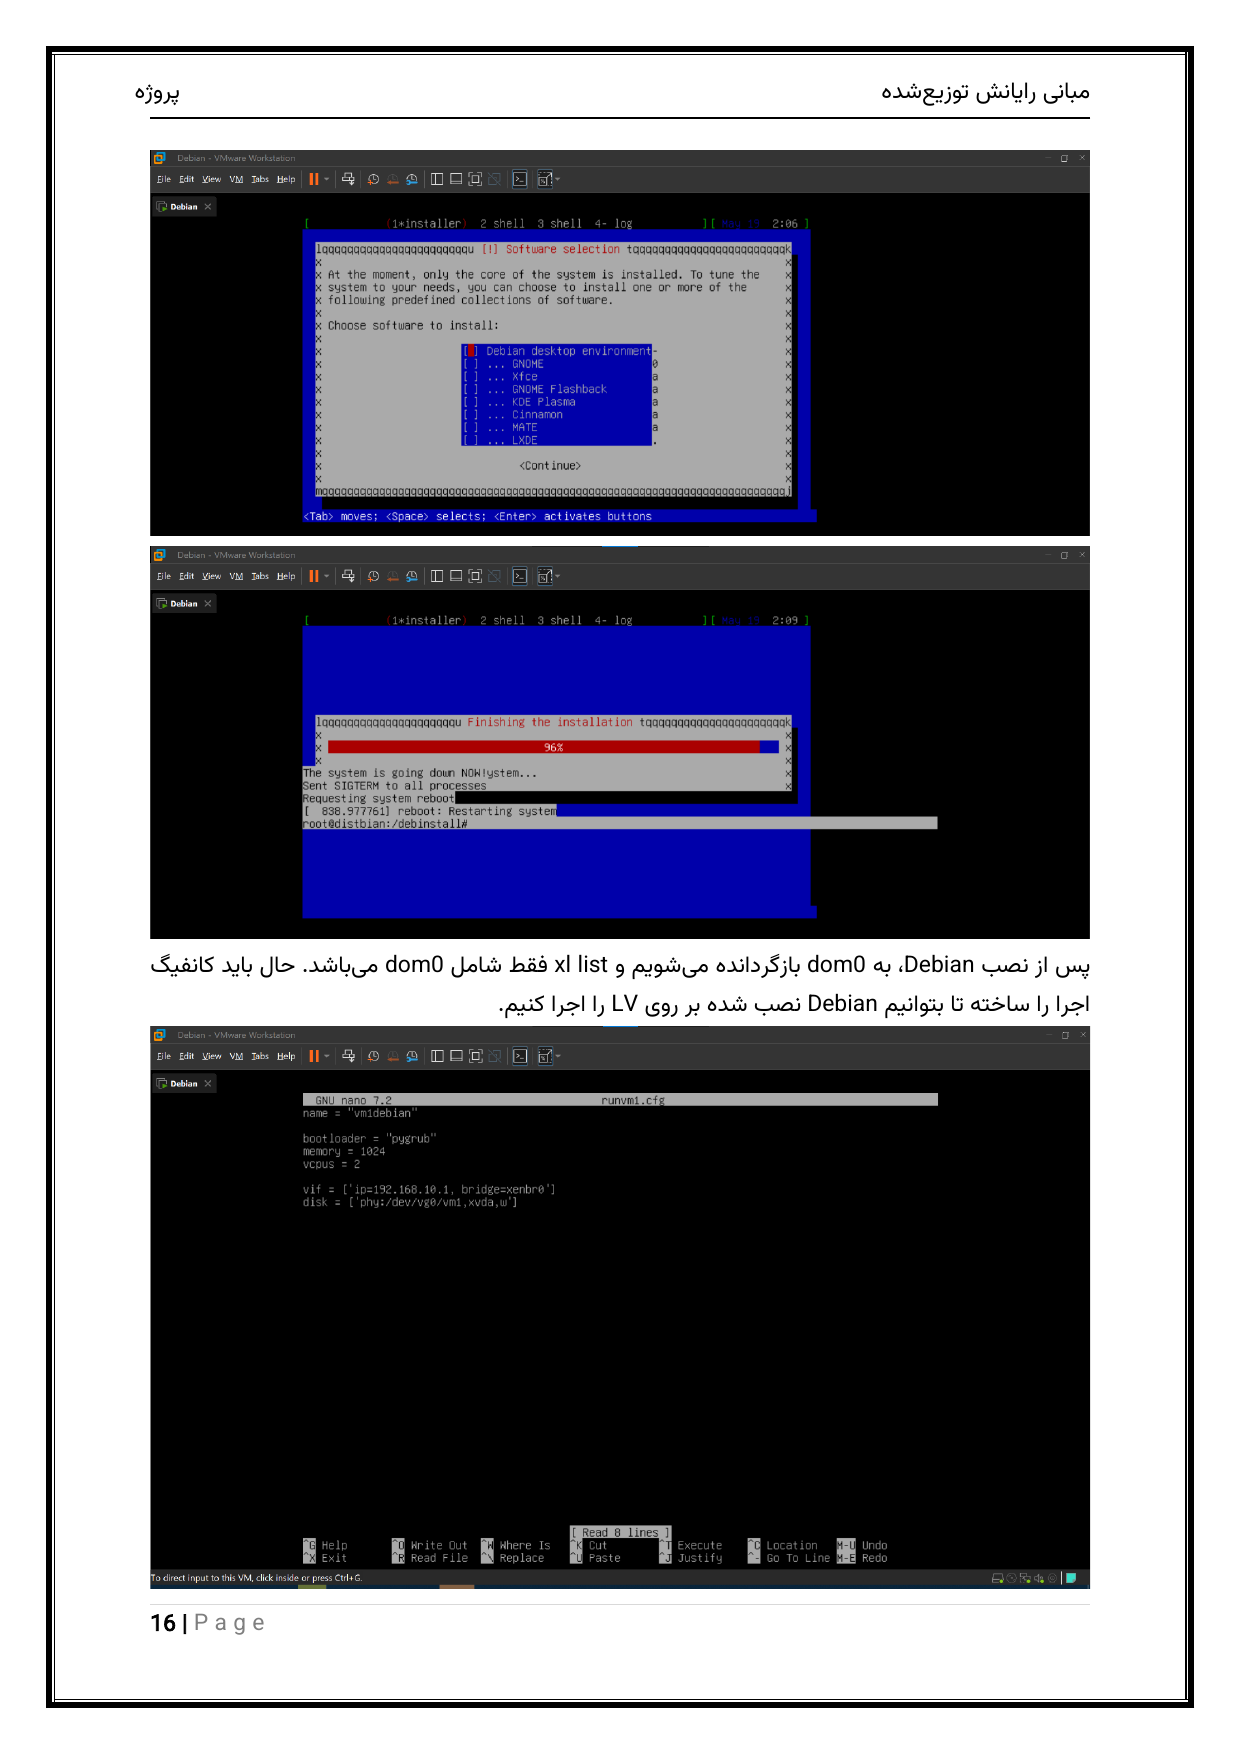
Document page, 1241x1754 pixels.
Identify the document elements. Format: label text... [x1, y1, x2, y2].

text پس از نصب Debian، به dom0 بازگردانده می‌شویم و xl list فقط شامل dom0 می‌باشد. حال باید کانفیگ اجرا را ساخته تا بتوانیم Debian نصب شده بر روی LV را اجرا کنیم. [150, 949, 1090, 1024]
picture [150, 1026, 1091, 1589]
picture [150, 546, 1090, 939]
picture [150, 150, 1090, 536]
